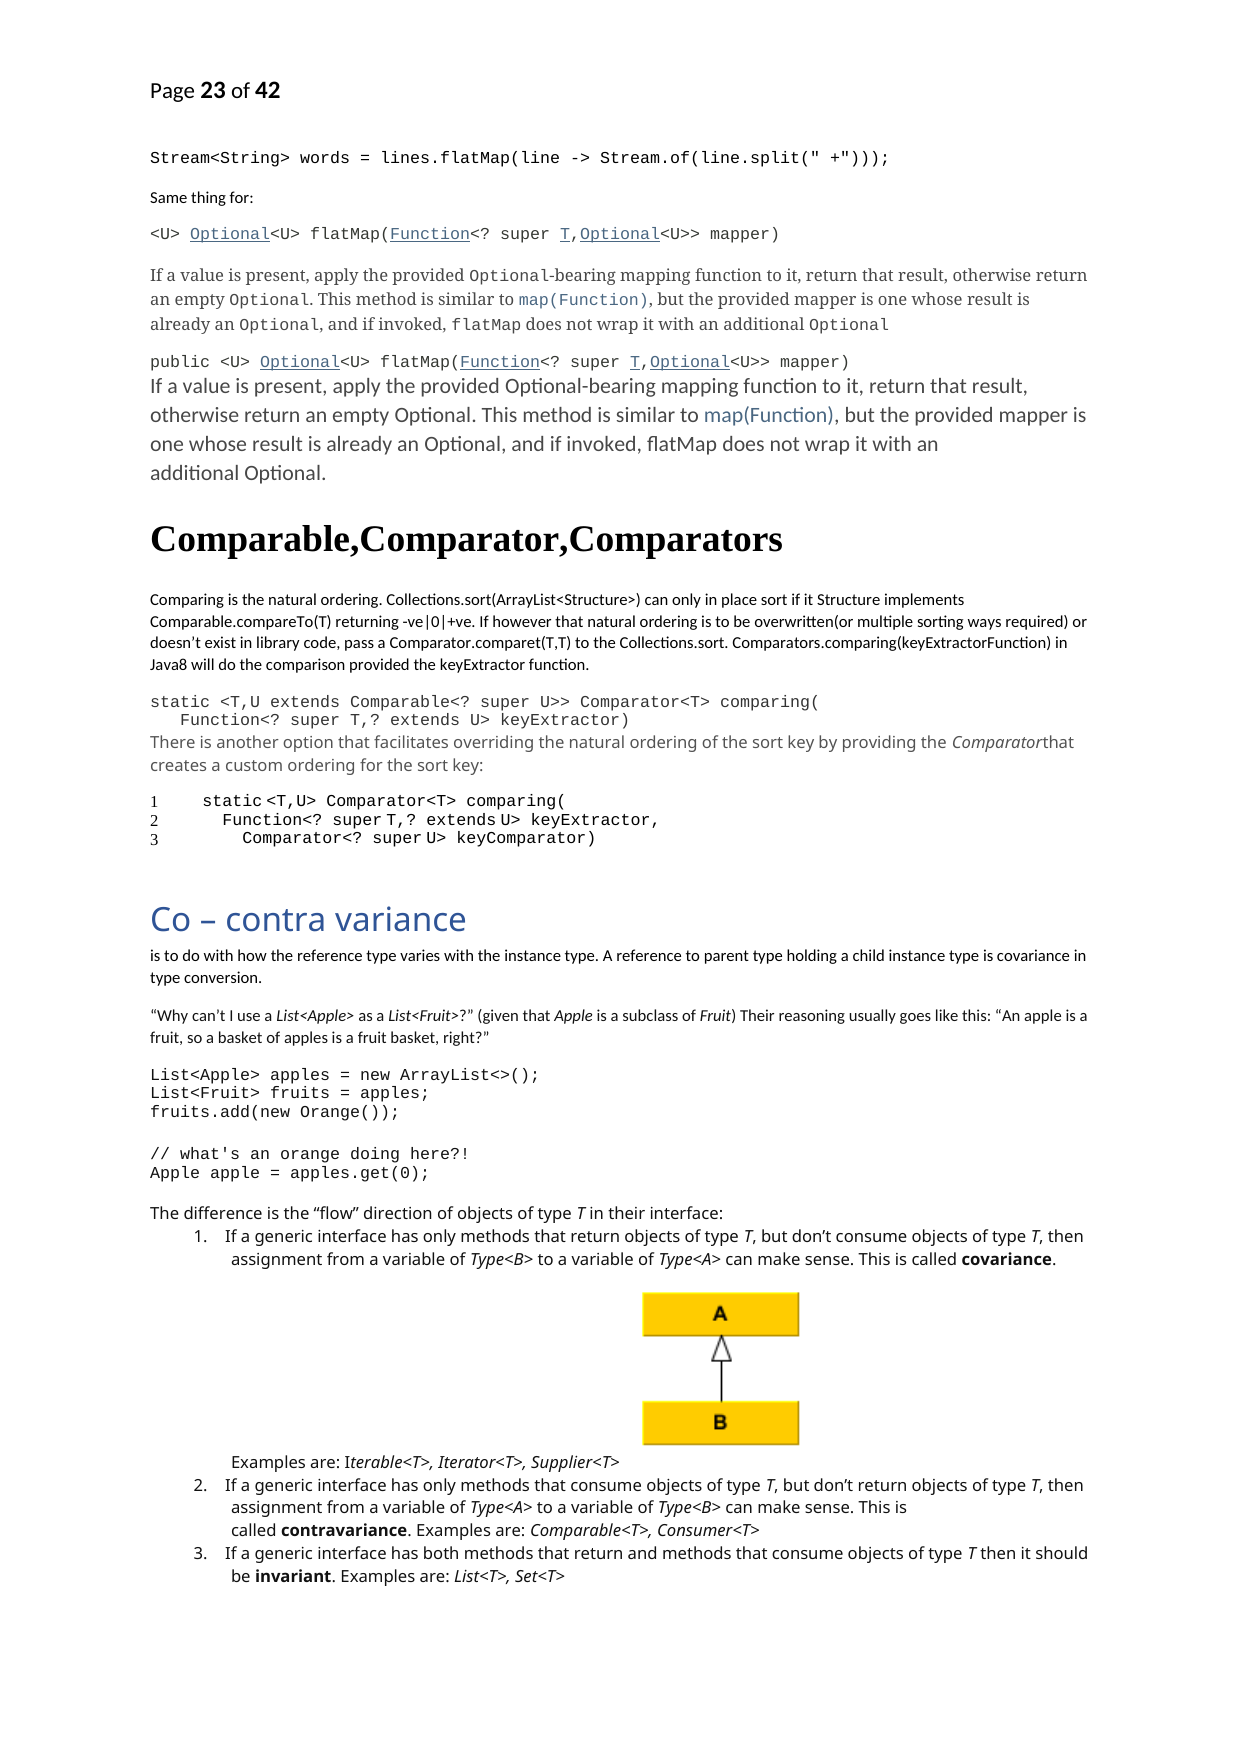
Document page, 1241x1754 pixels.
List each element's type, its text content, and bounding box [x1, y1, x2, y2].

picture [619, 1270, 823, 1469]
text List<Apple> apples = new ArrayList<>(); [150, 1066, 1090, 1085]
list If a generic interface has only methods that return objects of type T, but don’t consume objects of type T, then assignment from a variable of Type<B> to a variable of Type<A> can make sense. This is called covariance. Examples are: Iterable<T>, Iterator<T>, Supplier<T> [193, 1224, 1090, 1473]
text is to do with how the reference type varies with the instance type. A reference to parent type holding a child instance type is covariance in type conversion. [150, 945, 1090, 987]
text Function<? super T,? extends U> keyExtractor) [150, 712, 1090, 731]
table_header static <T,U> Comparator<T> comparing( Function<? super T,? extends U> keyExtractor, Comparator<? super U> keyComparator) [202, 792, 1240, 849]
table_header 1 2 3 [150, 792, 202, 849]
text fruits.add(new Orange()); [150, 1104, 1090, 1123]
text If a value is present, apply the provided Optional-bearing mapping function to it, return that result, otherwise return an empty Optional. This method is similar to map(Function), but the provided mapper is one whose result is already an Optional, and if invoked, flatMap does not wrap it with an additional Optional [150, 263, 1090, 335]
text “Why can’t I use a List<Apple> as a List<Fruit>?” (given that Apple is a subclass of Fruit) Their reasoning usually goes like this: “An apple is a fruit, so a basket of apples is a fruit basket, right?” [150, 1006, 1090, 1048]
text List<Fruit> fruits = apples; [150, 1085, 1090, 1104]
subtitle Co – contra variance [150, 896, 1090, 942]
text static <T,U extends Comparable<? super U>> Comparator<T> comparing( [150, 693, 1090, 712]
list If a generic interface has both methods that return and methods that consume objects of type T then it should be invariant. Examples are: List<T>, Set<T> [193, 1541, 1090, 1587]
text There is another option that facilitates overriding the natural ordering of the sort key by providing the Comparatorthat creates a custom ordering for the sort key: [150, 731, 1090, 776]
text Stream<String> words = lines.flatMap(line -> Stream.of(line.split(" +"))); [150, 150, 1090, 169]
text Apple apple = apples.get(0); [150, 1164, 1090, 1183]
text // what's an orange doing here?! [150, 1145, 1090, 1164]
text If a value is present, apply the provided Optional-bearing mapping function to it, return that result, otherwise return an empty Optional. This method is similar to map(Function), but the provided mapper is one whose result is already an Optional, and if invoked, flatMap does not wrap it with an additional Optional. [150, 372, 1090, 485]
text <U> Optional<U> flatMap(Function<? super T,Optional<U>> mapper) [150, 226, 1090, 244]
text The difference is the “flow” direction of objects of type T in their interface: [150, 1202, 1090, 1224]
subtitle Comparable,Comparator,Comparators [150, 517, 1090, 560]
list If a generic interface has only methods that consume objects of type T, but don’t return objects of type T, then assignment from a variable of Type<A> to a variable of Type<B> can make sense. This is called contravariance. Examples are: Comparable<T>, Consumer<T> [193, 1473, 1090, 1541]
text public <U> Optional<U> flatMap(Function<? super T,Optional<U>> mapper) [150, 354, 1090, 372]
text Same thing for: [150, 187, 1090, 207]
text Comparing is the natural ordering. Collections.sort(ArrayList<Structure>) can only in place sort if it Structure implements Comparable.compareTo(T) returning -ve|0|+ve. If however that natural ordering is to be overwritten(or multiple sorting ways required) or doesn’t exist in library code, pass a Comparator.comparet(T,T) to the Collections.sort. Comparators.comparing(keyExtractorFunction) in Java8 will do the comparison provided the keyExtractor function. [150, 589, 1090, 675]
